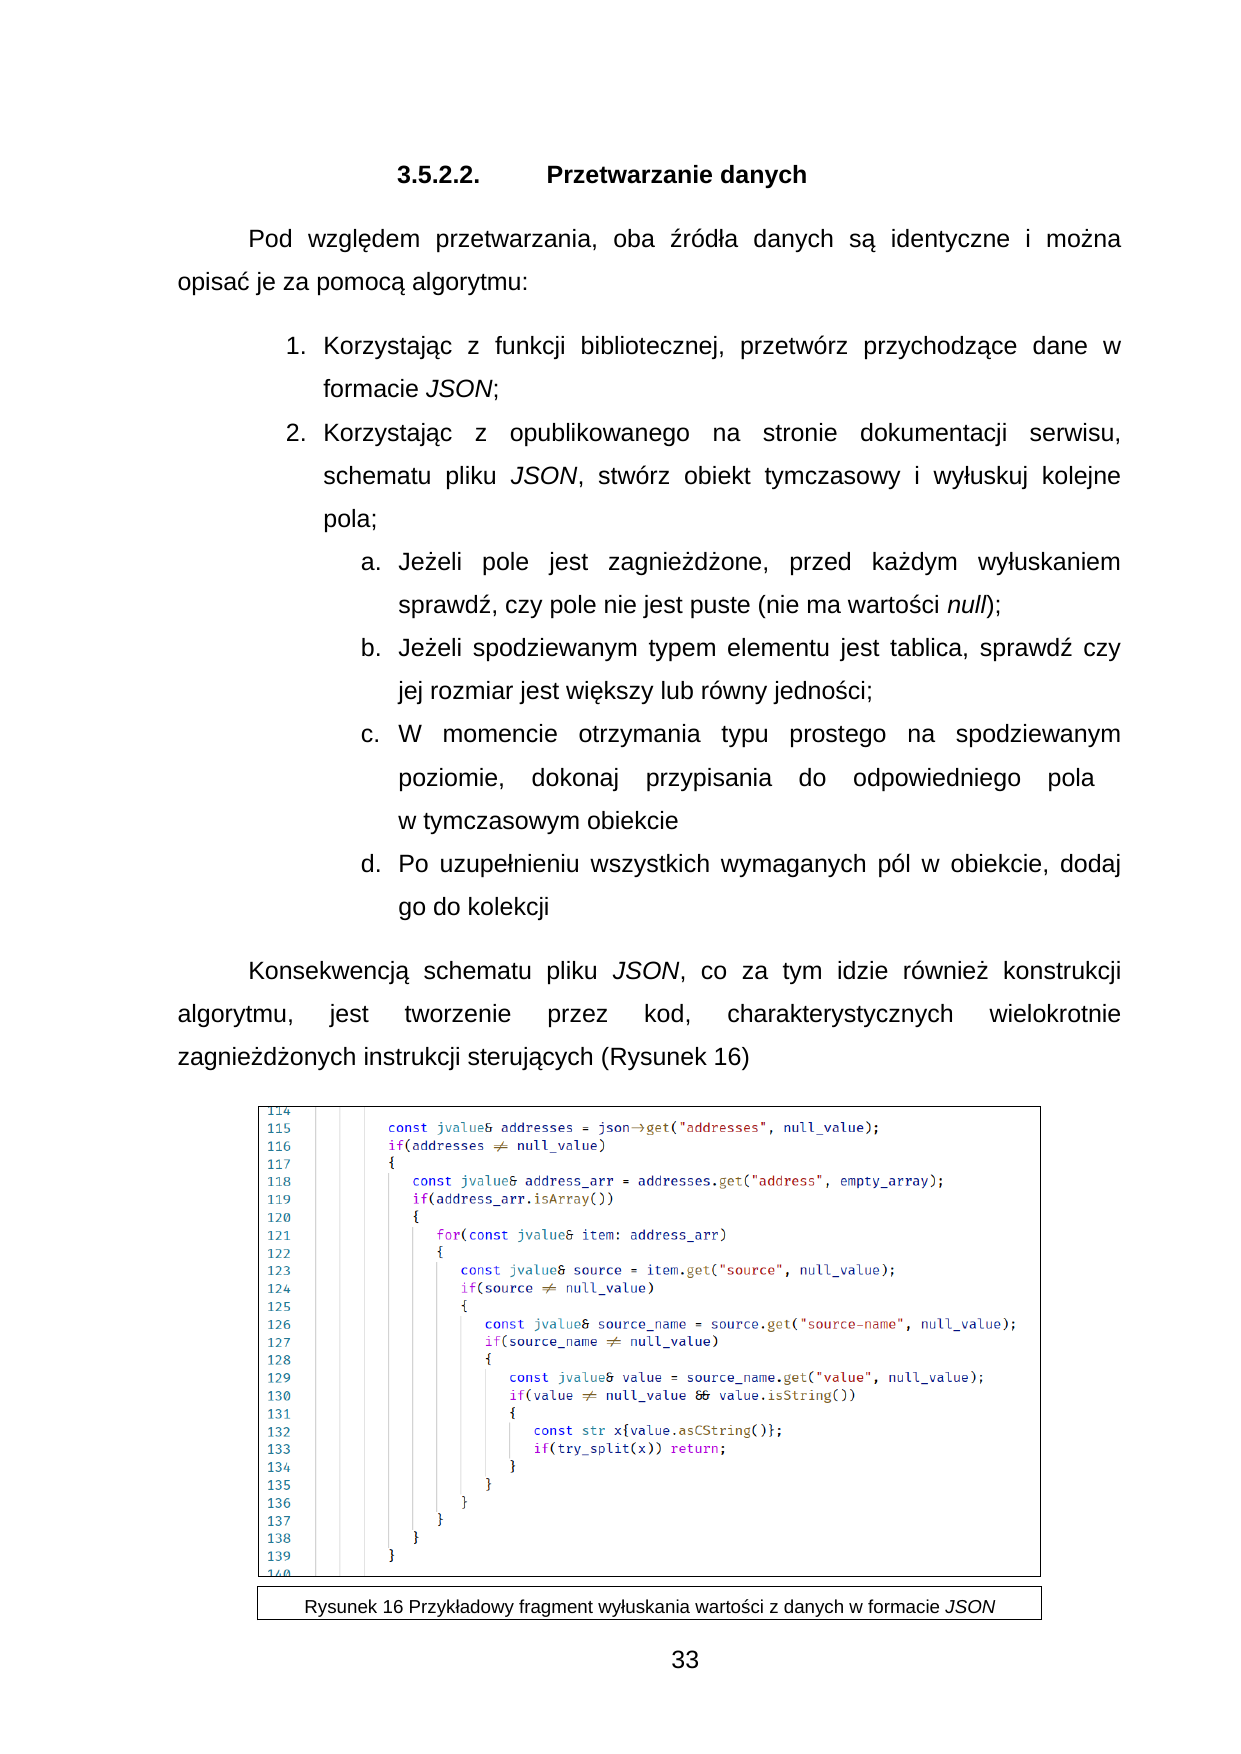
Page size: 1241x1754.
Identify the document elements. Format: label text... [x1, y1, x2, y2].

text Pod względem przetwarzania, oba źródła danych są identyczne i można opisać je za pomocą algorytmu: [177, 224, 1122, 296]
list Po uzupełnieniu wszystkich wymaganych pól w obiekcie, dodaj go do kolekcji [361, 849, 1122, 921]
list Jeżeli spodziewanym typem elementu jest tablica, sprawdź czy jej rozmiar jest większy lub równy jedności; [361, 633, 1122, 705]
list Jeżeli pole jest zagnieżdżone, przed każdym wyłuskaniem sprawdź, czy pole nie jest puste (nie ma wartości null); [361, 547, 1122, 619]
list Korzystając z funkcji bibliotecznej, przetwórz przychodzące dane w formacie JSON; [286, 331, 1122, 403]
list W momencie otrzymania typu prostego na spodziewanym poziomie, dokonaj przypisania do odpowiedniego pola w tymczasowym obiekcie [361, 719, 1122, 834]
text Konsekwencją schematu pliku JSON, co za tym idzie również konstrukcji algorytmu, jest tworzenie przez kod, charakterystycznych wielokrotnie zagnieżdżonych instrukcji sterujących (Rysunek 16) [177, 956, 1122, 1071]
list Korzystając z opublikowanego na stronie dokumentacji serwisu, schematu pliku JSON, stwórz obiekt tymczasowy i wyłuskuj kolejne pola; [286, 417, 1122, 532]
subtitle Przetwarzanie danych [326, 160, 1122, 189]
picture [259, 1107, 1040, 1576]
